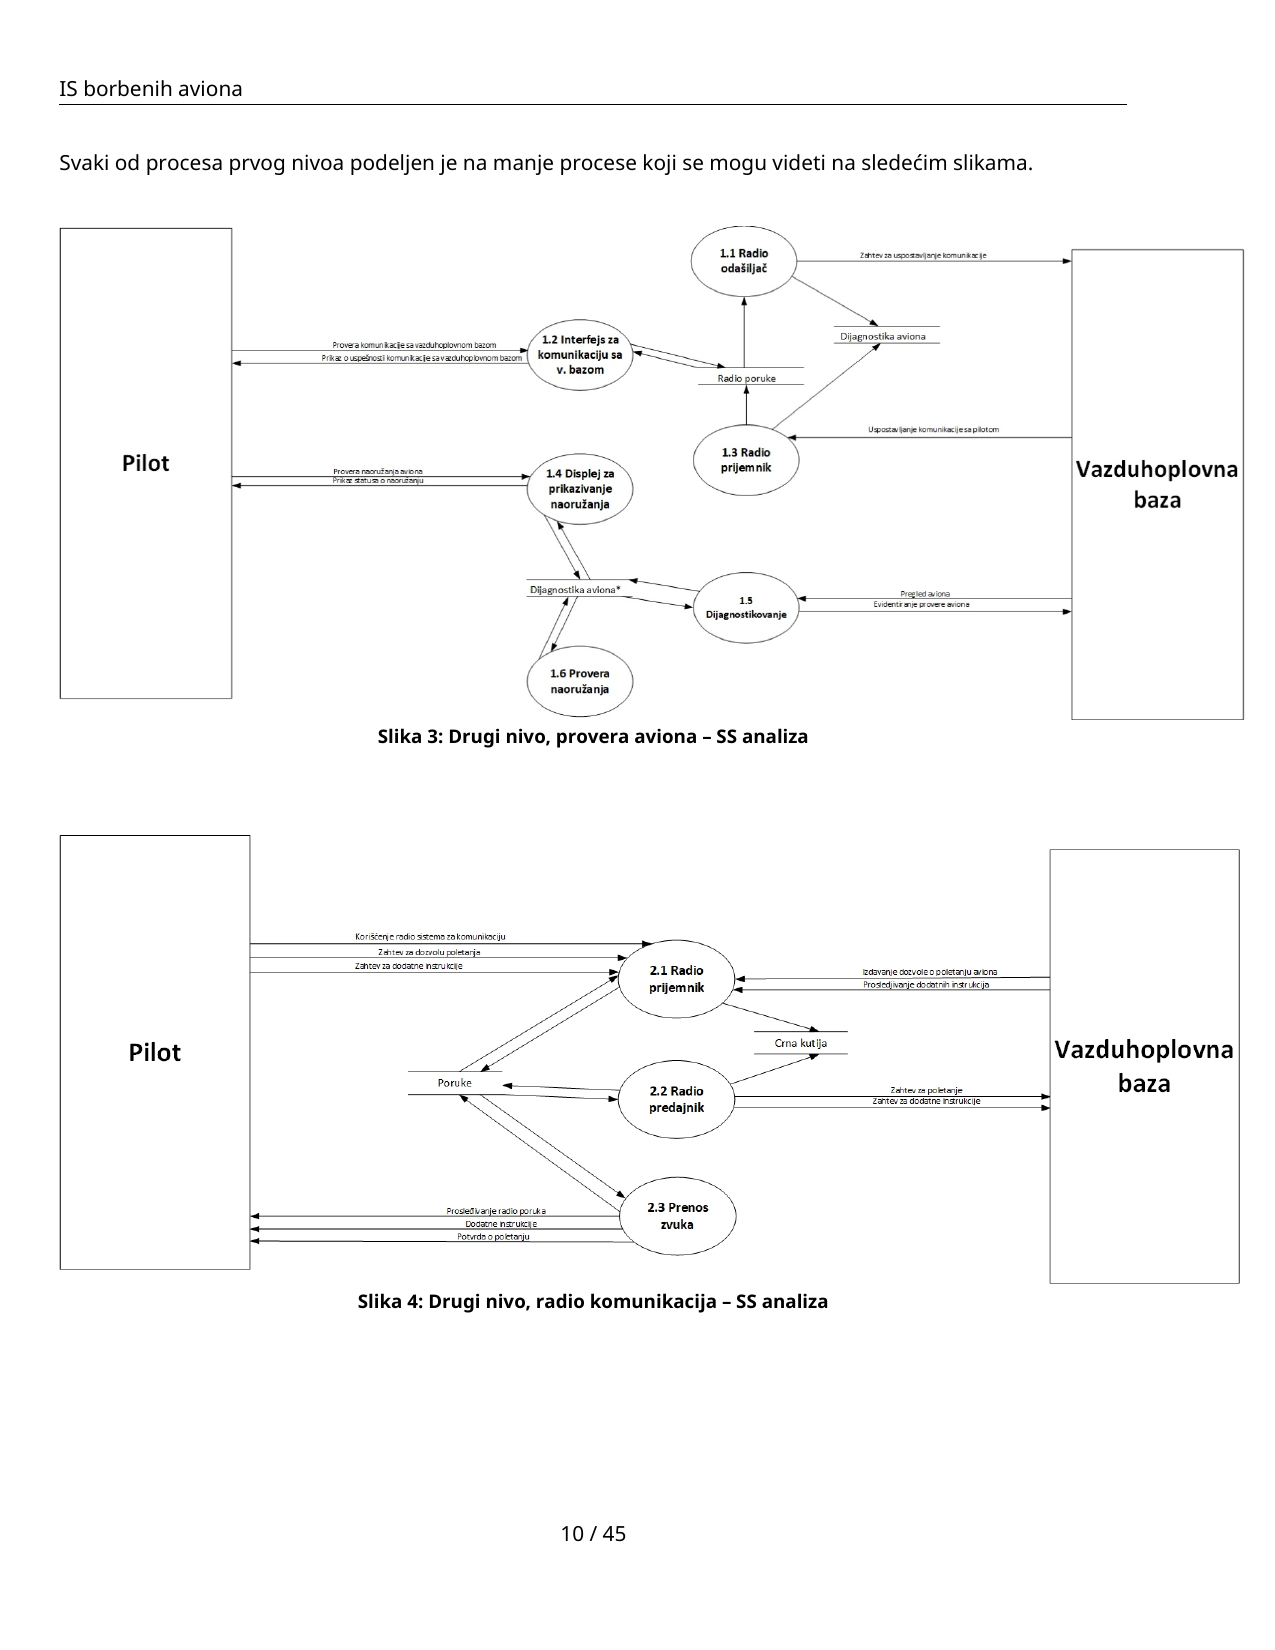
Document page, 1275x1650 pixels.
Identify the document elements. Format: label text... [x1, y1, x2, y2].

text Svaki od procesa prvog nivoa podeljen je na manje procese koji se mogu videti na sledećim slikama. [59, 148, 1127, 176]
picture [59, 835, 1256, 1284]
picture [59, 226, 1258, 720]
text Slika 3: Drugi nivo, provera aviona – SS analiza [59, 724, 1127, 749]
text Slika 4: Drugi nivo, radio komunikacija – SS analiza [59, 1288, 1127, 1313]
